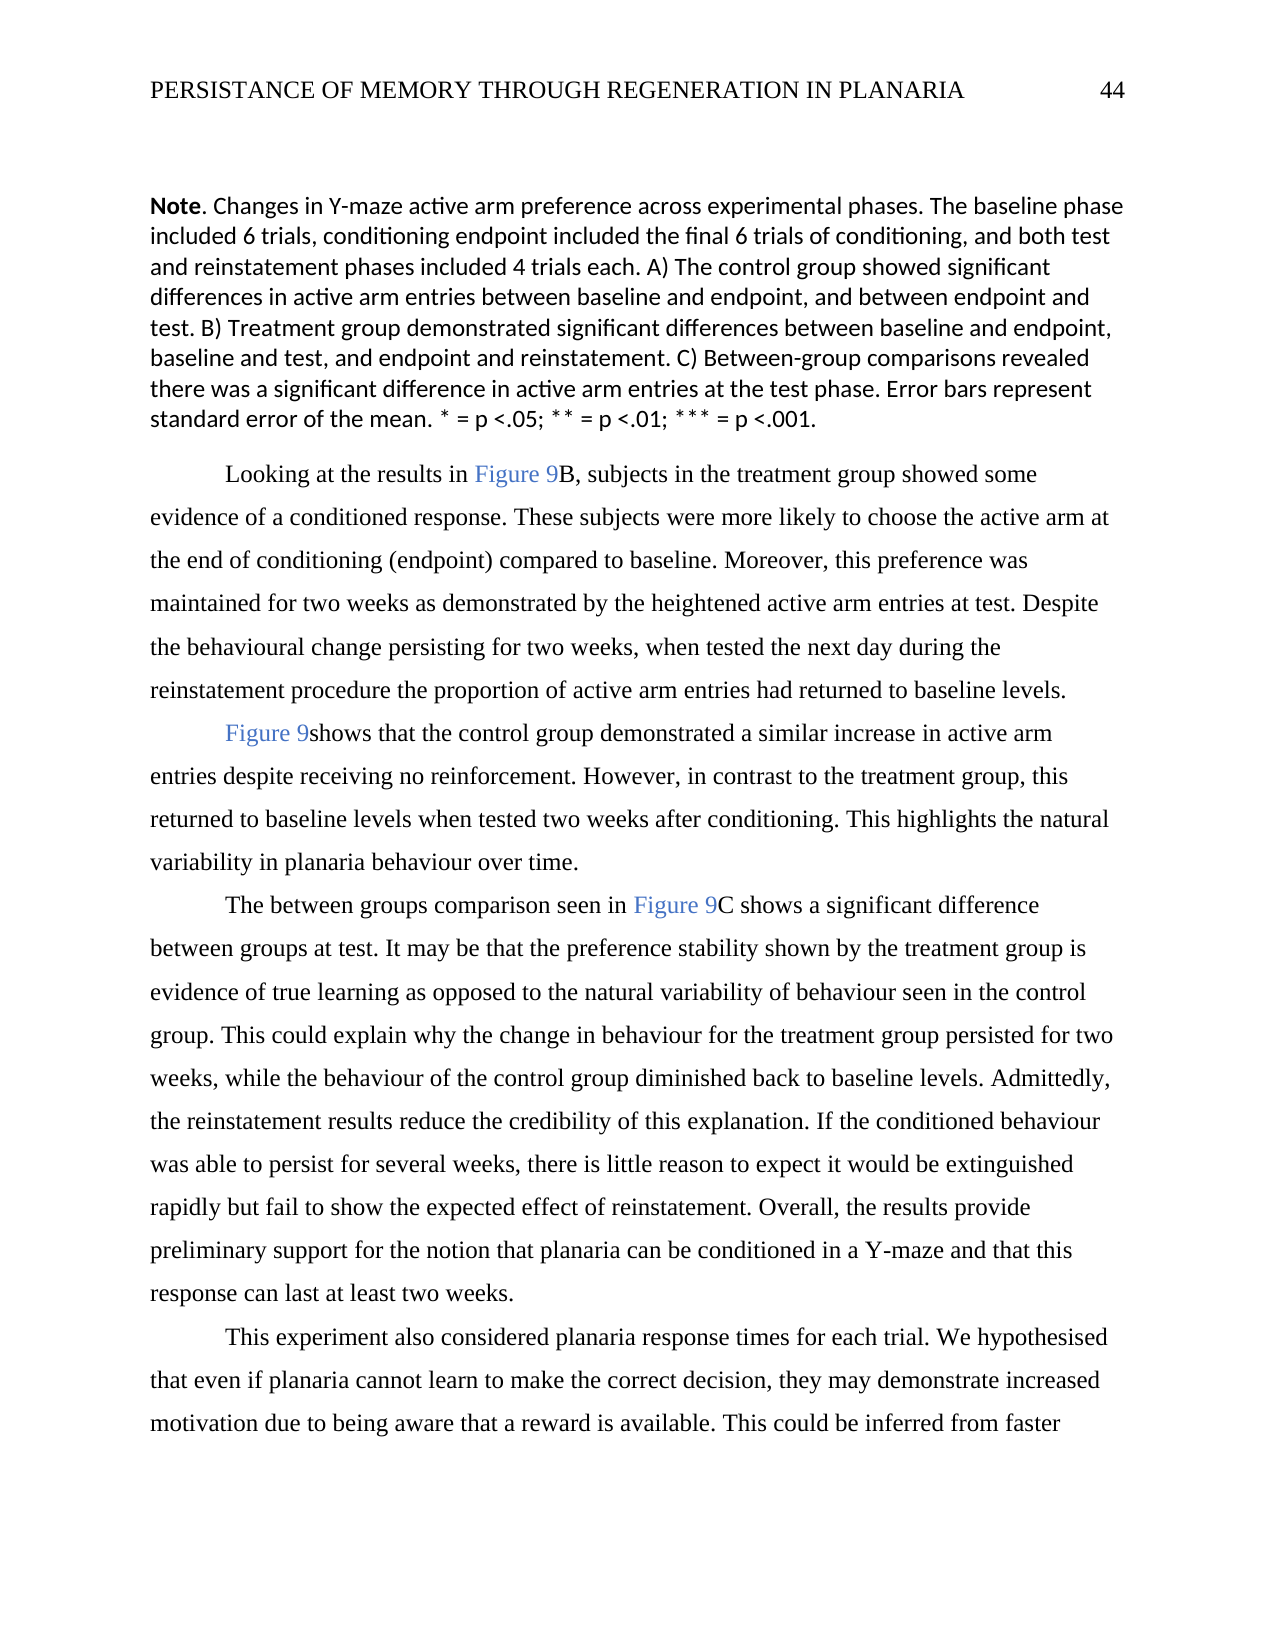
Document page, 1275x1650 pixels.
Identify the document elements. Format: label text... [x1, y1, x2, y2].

text Note. Changes in Y-maze active arm preference across experimental phases. The baseline phase included 6 trials, conditioning endpoint included the final 6 trials of conditioning, and both test and reinstatement phases included 4 trials each. A) The control group showed significant differences in active arm entries between baseline and endpoint, and between endpoint and test. B) Treatment group demonstrated significant differences between baseline and endpoint, baseline and test, and endpoint and reinstatement. C) Between-group comparisons revealed there was a significant difference in active arm entries at the test phase. Error bars represent standard error of the mean. * = p <.05; ** = p <.01; *** = p <.001. [150, 190, 1125, 434]
text Looking at the results in Figure 9B, subjects in the treatment group showed some evidence of a conditioned response. These subjects were more likely to choose the active arm at the end of conditioning (endpoint) compared to baseline. Moreover, this preference was maintained for two weeks as demonstrated by the heightened active arm entries at test. Despite the behavioural change persisting for two weeks, when tested the next day during the reinstatement procedure the proportion of active arm entries had returned to baseline levels. [150, 459, 1125, 703]
text The between groups comparison seen in Figure 9C shows a significant difference between groups at test. It may be that the preference stability shown by the treatment group is evidence of true learning as opposed to the natural variability of behaviour seen in the control group. This could explain why the change in behaviour for the treatment group persisted for two weeks, while the behaviour of the control group diminished back to baseline levels. Admittedly, the reinstatement results reduce the credibility of this explanation. If the conditioned behaviour was able to persist for several weeks, there is little reason to expect it would be extinguished rapidly but fail to show the expected effect of reinstatement. Overall, the results provide preliminary support for the notion that planaria can be conditioned in a Y-maze and that this response can last at least two weeks. [150, 890, 1125, 1307]
text Figure 9shows that the control group demonstrated a similar increase in active arm entries despite receiving no reinforcement. However, in contrast to the treatment group, this returned to baseline levels when tested two weeks after conditioning. This highlights the natural variability in planaria behaviour over time. [150, 718, 1125, 876]
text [150, 1322, 1125, 1437]
